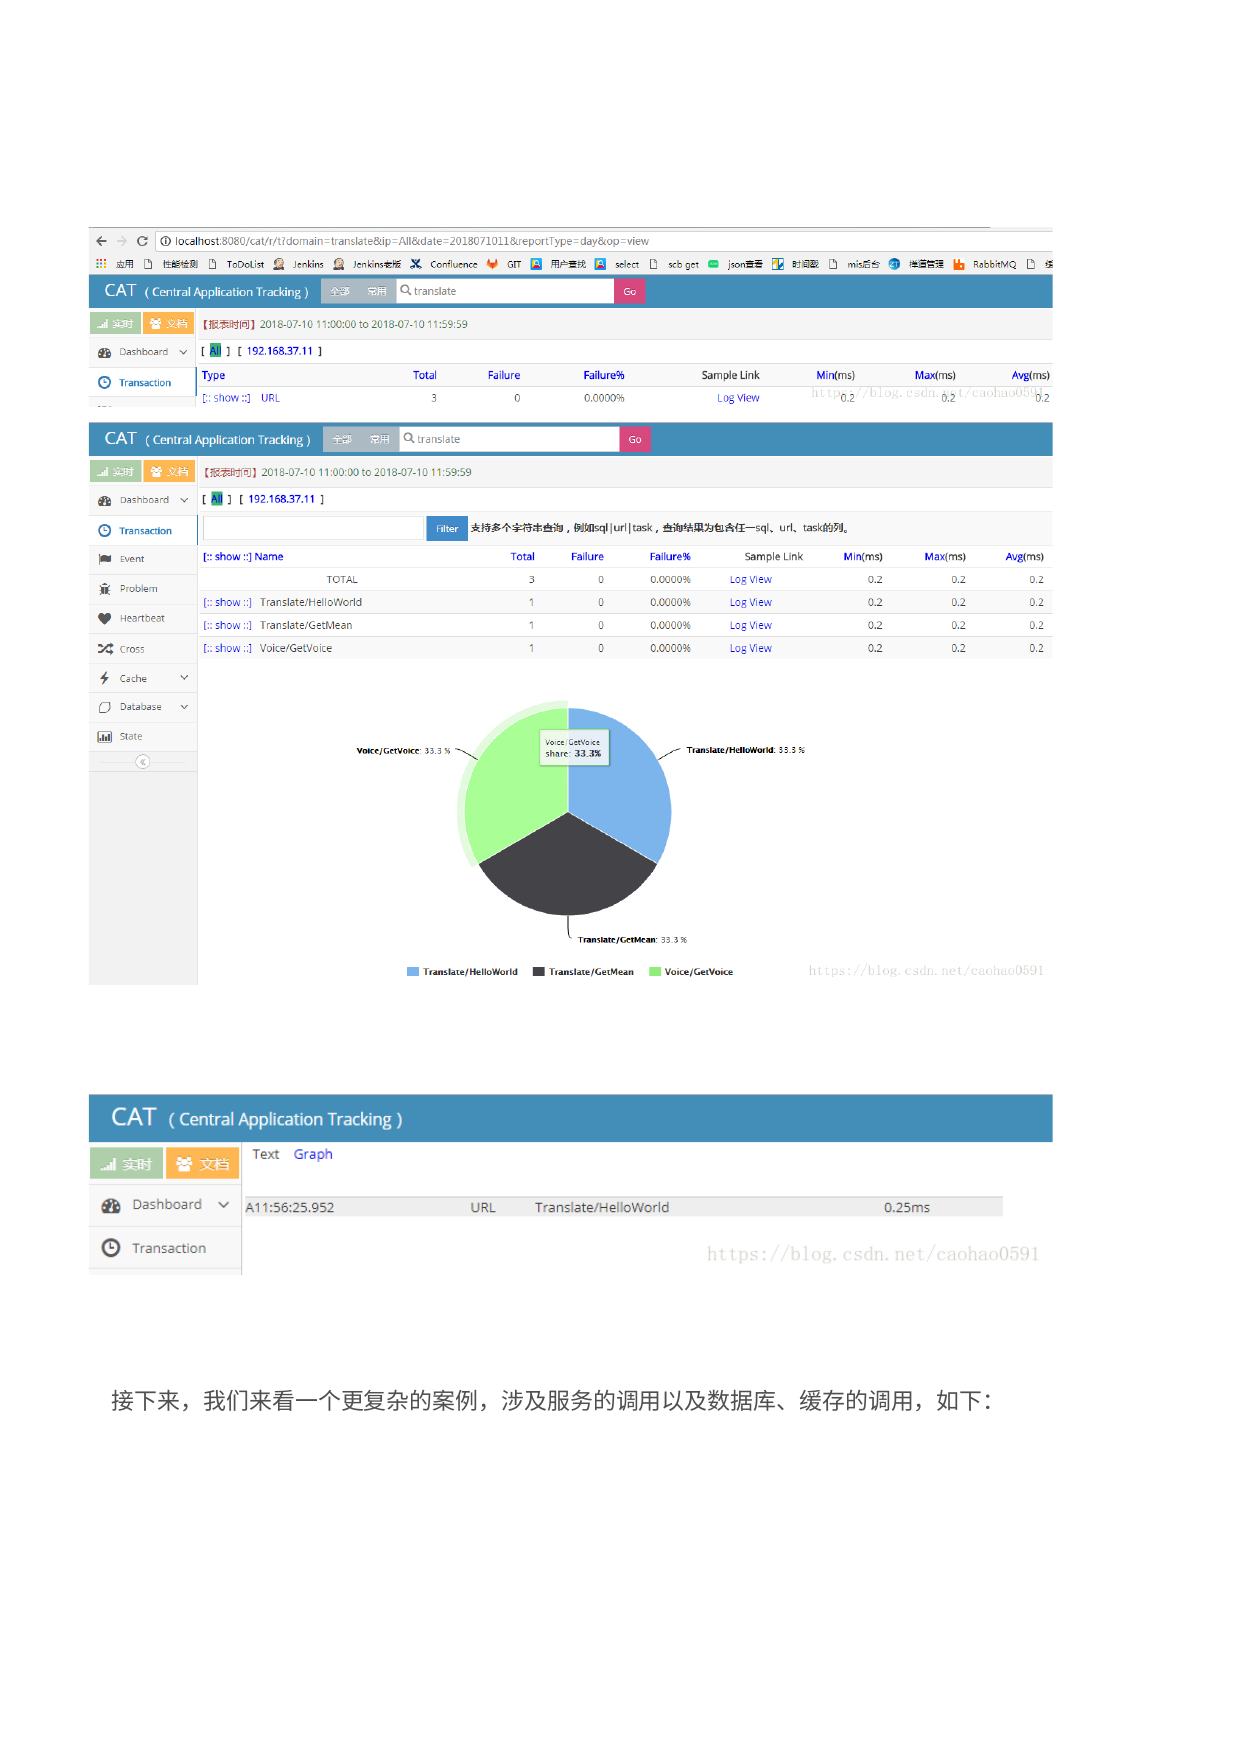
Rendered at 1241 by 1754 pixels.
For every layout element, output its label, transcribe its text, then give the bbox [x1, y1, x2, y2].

picture [88, 227, 1053, 407]
picture [88, 422, 1053, 985]
text 接下来，我们来看一个更复杂的案例，涉及服务的调用以及数据库、缓存的调用，如下： [89, 1367, 1053, 1432]
picture [88, 1094, 1053, 1275]
